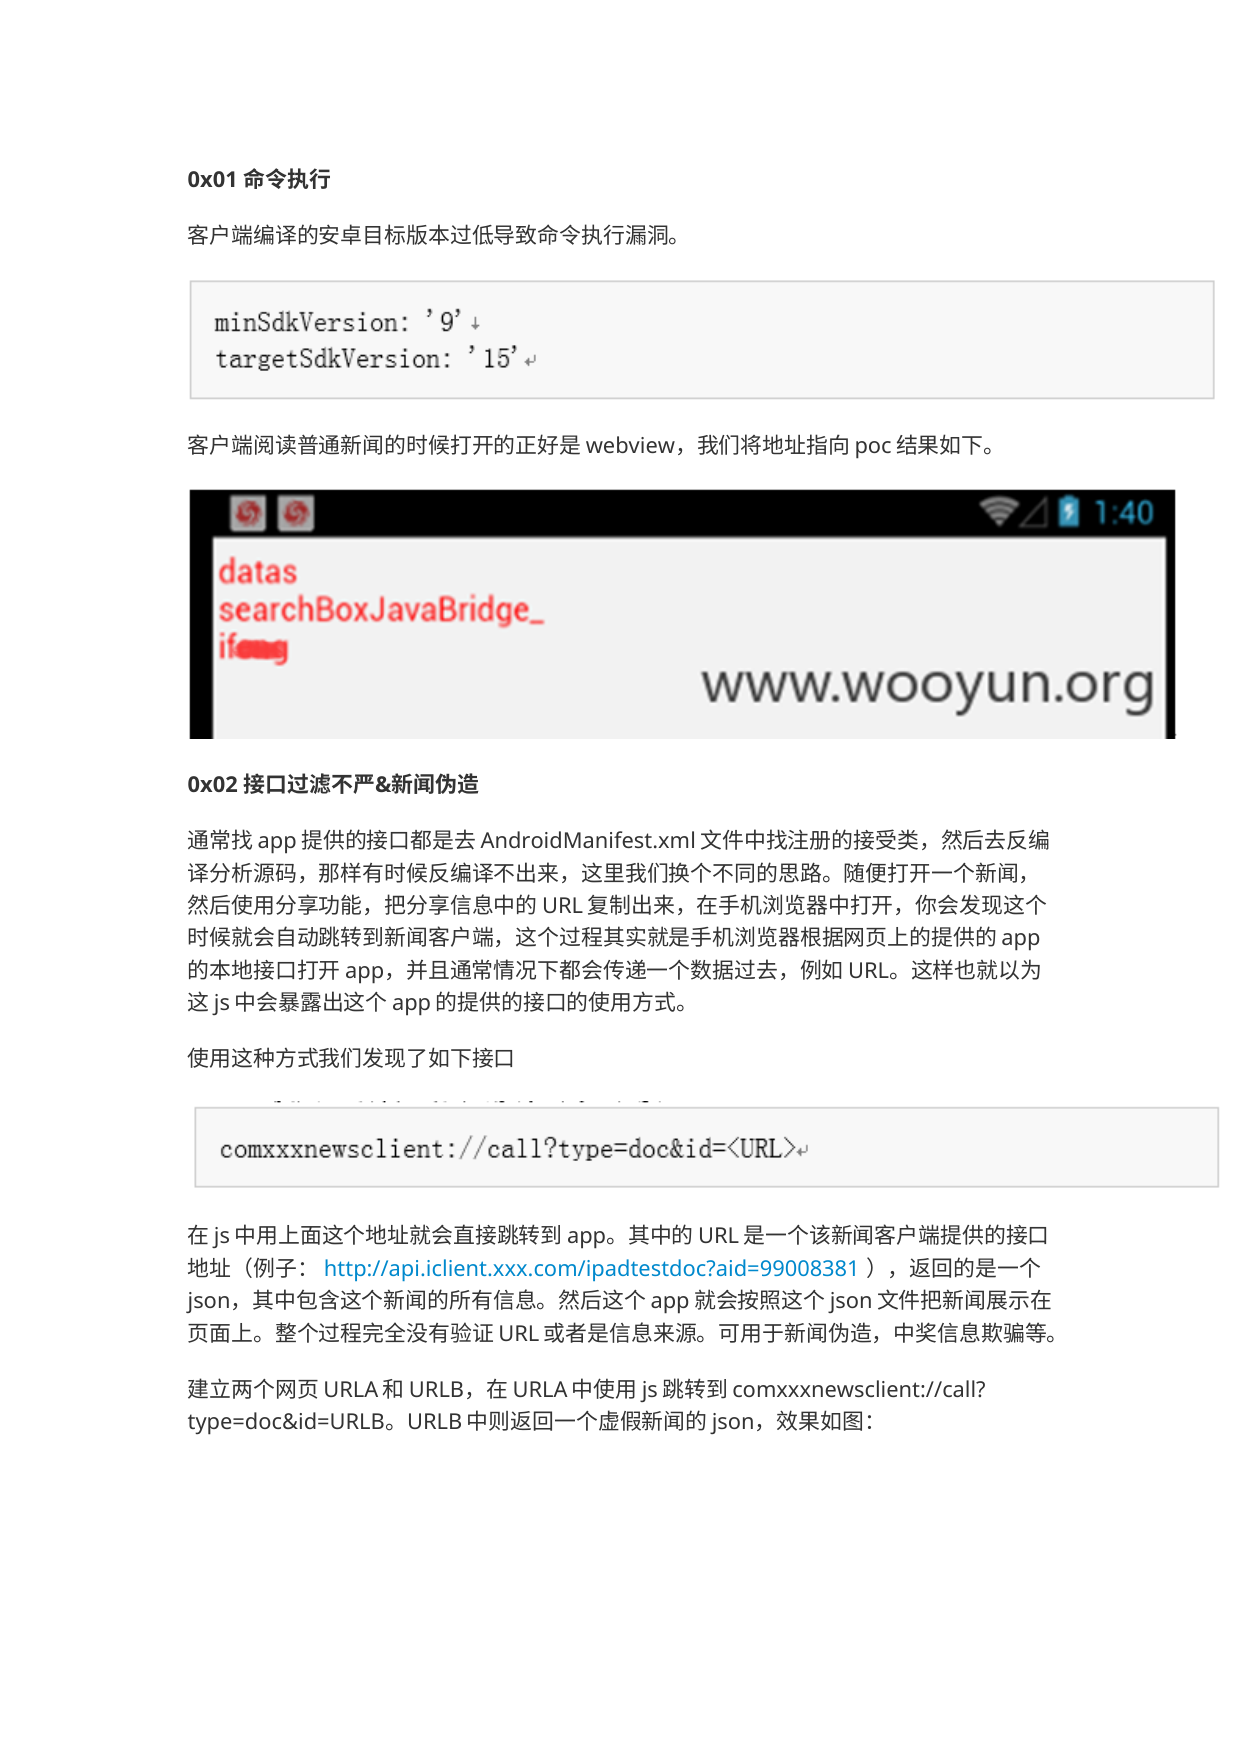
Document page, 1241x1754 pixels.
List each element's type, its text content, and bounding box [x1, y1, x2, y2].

picture [187, 487, 1177, 739]
picture [187, 1101, 1224, 1191]
text 使用这种方式我们发现了如下接口 [187, 1041, 1053, 1073]
text 客户端编译的安卓目标版本过低导致命令执行漏洞。 [187, 218, 1053, 250]
text 通常找app提供的接口都是去AndroidManifest.xml文件中找注册的接受类，然后去反编译分析源码，那样有时候反编译不出来，这里我们换个不同的思路。随便打开一个新闻，然后使用分享功能，把分享信息中的URL复制出来，在手机浏览器中打开，你会发现这个时候就会自动跳转到新闻客户端，这个过程其实就是手机浏览器根据网页上的提供的app的本地接口打开app，并且通常情况下都会传递一个数据过去，例如URL。这样也就以为这js中会暴露出这个app的提供的接口的使用方式。 [187, 823, 1053, 1018]
text 在js中用上面这个地址就会直接跳转到app。其中的URL是一个该新闻客户端提供的接口地址（例子： http://api.iclient.xxx.com/ipadtestdoc?aid=99008381 ），返回的是一个json，其中包含这个新闻的所有信息。然后这个app就会按照这个json文件把新闻展示在页面上。整个过程完全没有验证URL或者是信息来源。可用于新闻伪造，中奖信息欺骗等。 [187, 1218, 1053, 1348]
text 客户端阅读普通新闻的时候打开的正好是webview，我们将地址指向poc结果如下。 [187, 427, 1053, 460]
text 0x01 命令执行 [187, 162, 1053, 194]
text 0x02 接口过滤不严&新闻伪造 [187, 767, 1053, 799]
text 建立两个网页URLA和URLB，在URLA中使用js跳转到comxxxnewsclient://call?type=doc&id=URLB。URLB中则返回一个虚假新闻的json，效果如图： [187, 1371, 1053, 1436]
picture [187, 277, 1218, 401]
